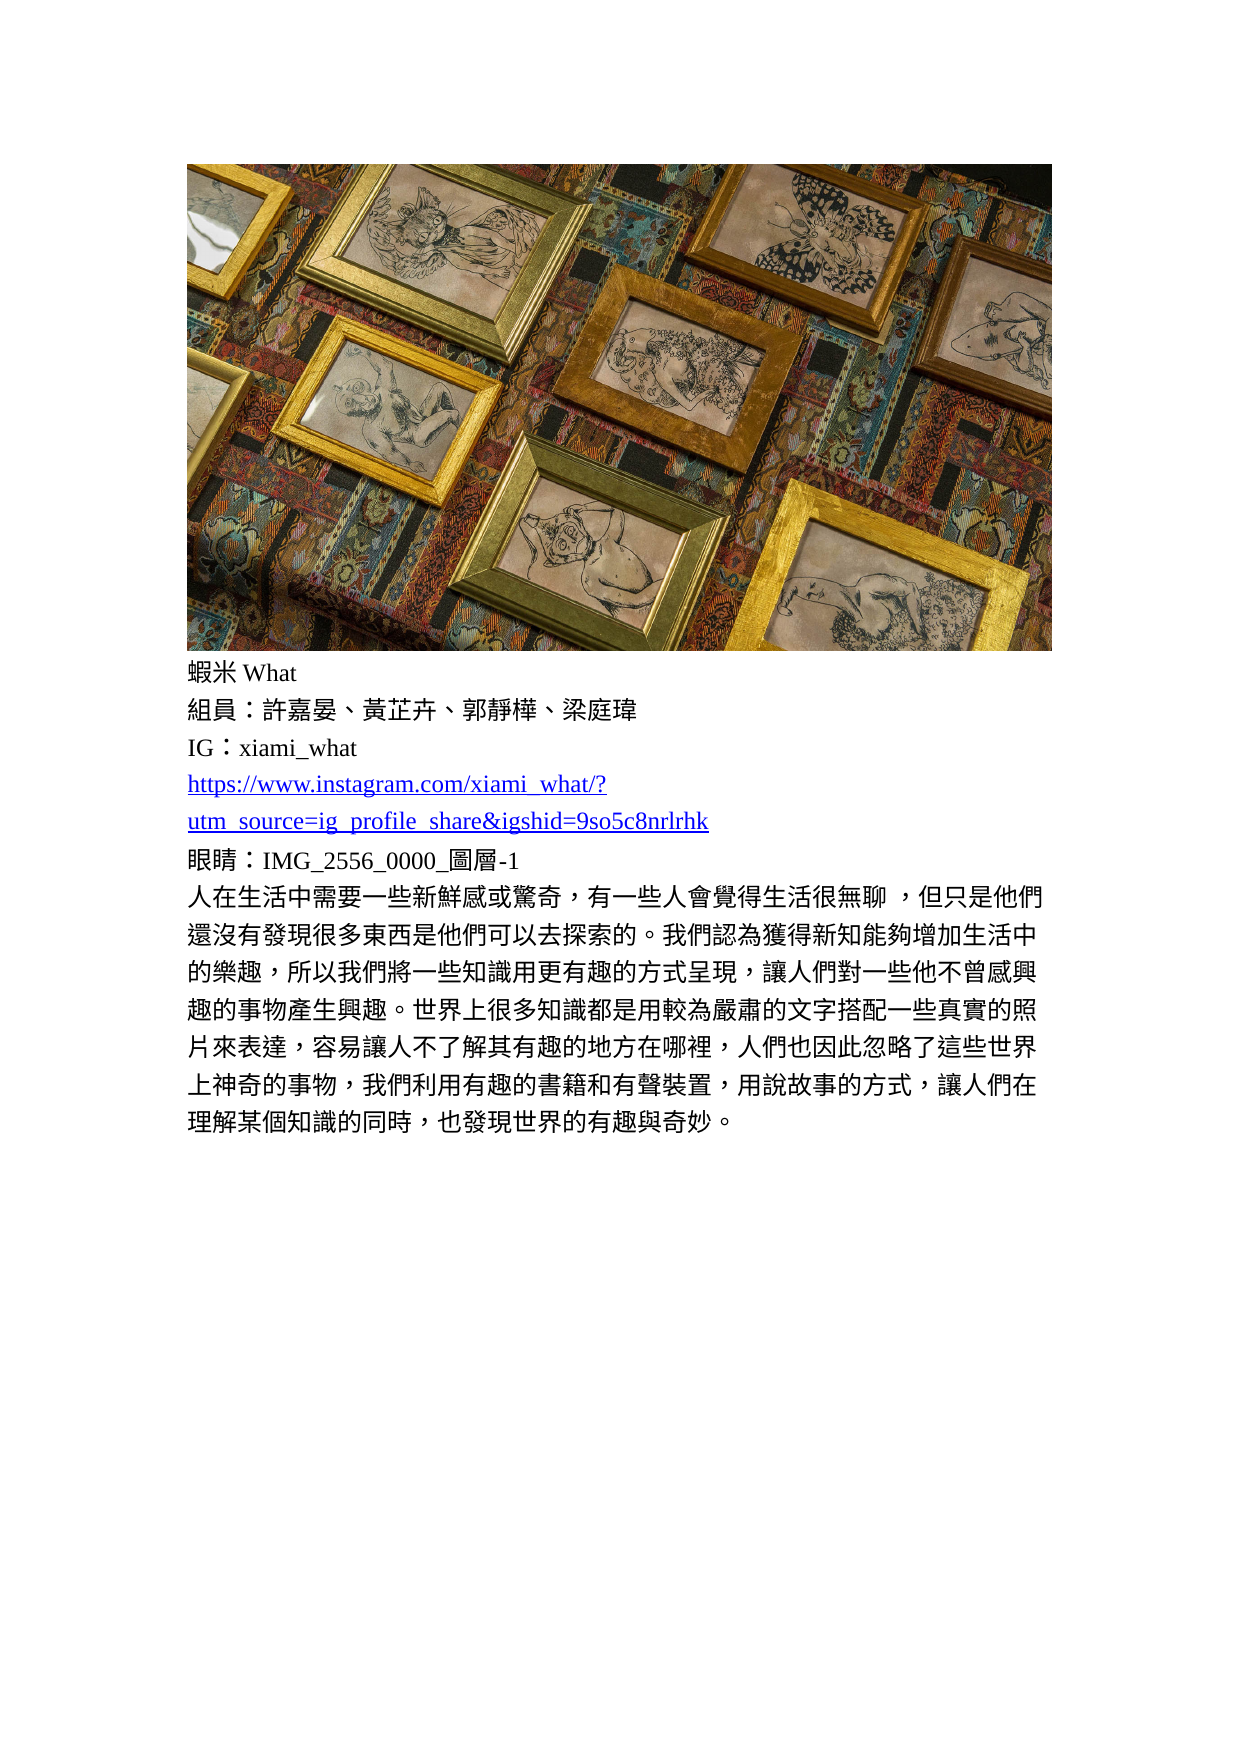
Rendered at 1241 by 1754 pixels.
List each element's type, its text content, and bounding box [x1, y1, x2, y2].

text 組員：許嘉晏、黃芷卉、郭靜樺、梁庭瑋 IG：xiami_what [187, 689, 1053, 764]
text 蝦米What [187, 652, 1053, 689]
text https://www.instagram.com/xiami_what/?utm_source=ig_profile_share&igshid=9so5c8nrlrhk [187, 764, 1053, 839]
picture [187, 164, 1052, 651]
text 人在生活中需要一些新鮮感或驚奇，有一些人會覺得生活很無聊 ，但只是他們還沒有發現很多東西是他們可以去探索的。我們認為獲得新知能夠增加生活中的樂趣，所以我們將一些知識用更有趣的方式呈現，讓人們對一些他不曾感興趣的事物產生興趣。世界上很多知識都是用較為嚴肅的文字搭配一些真實的照片來表達，容易讓人不了解其有趣的地方在哪裡，人們也因此忽略了這些世界上神奇的事物，我們利用有趣的書籍和有聲裝置，用說故事的方式，讓人們在理解某個知識的同時，也發現世界的有趣與奇妙。 [187, 877, 1053, 1139]
text 眼睛：IMG_2556_0000_圖層-1 [187, 839, 1053, 877]
